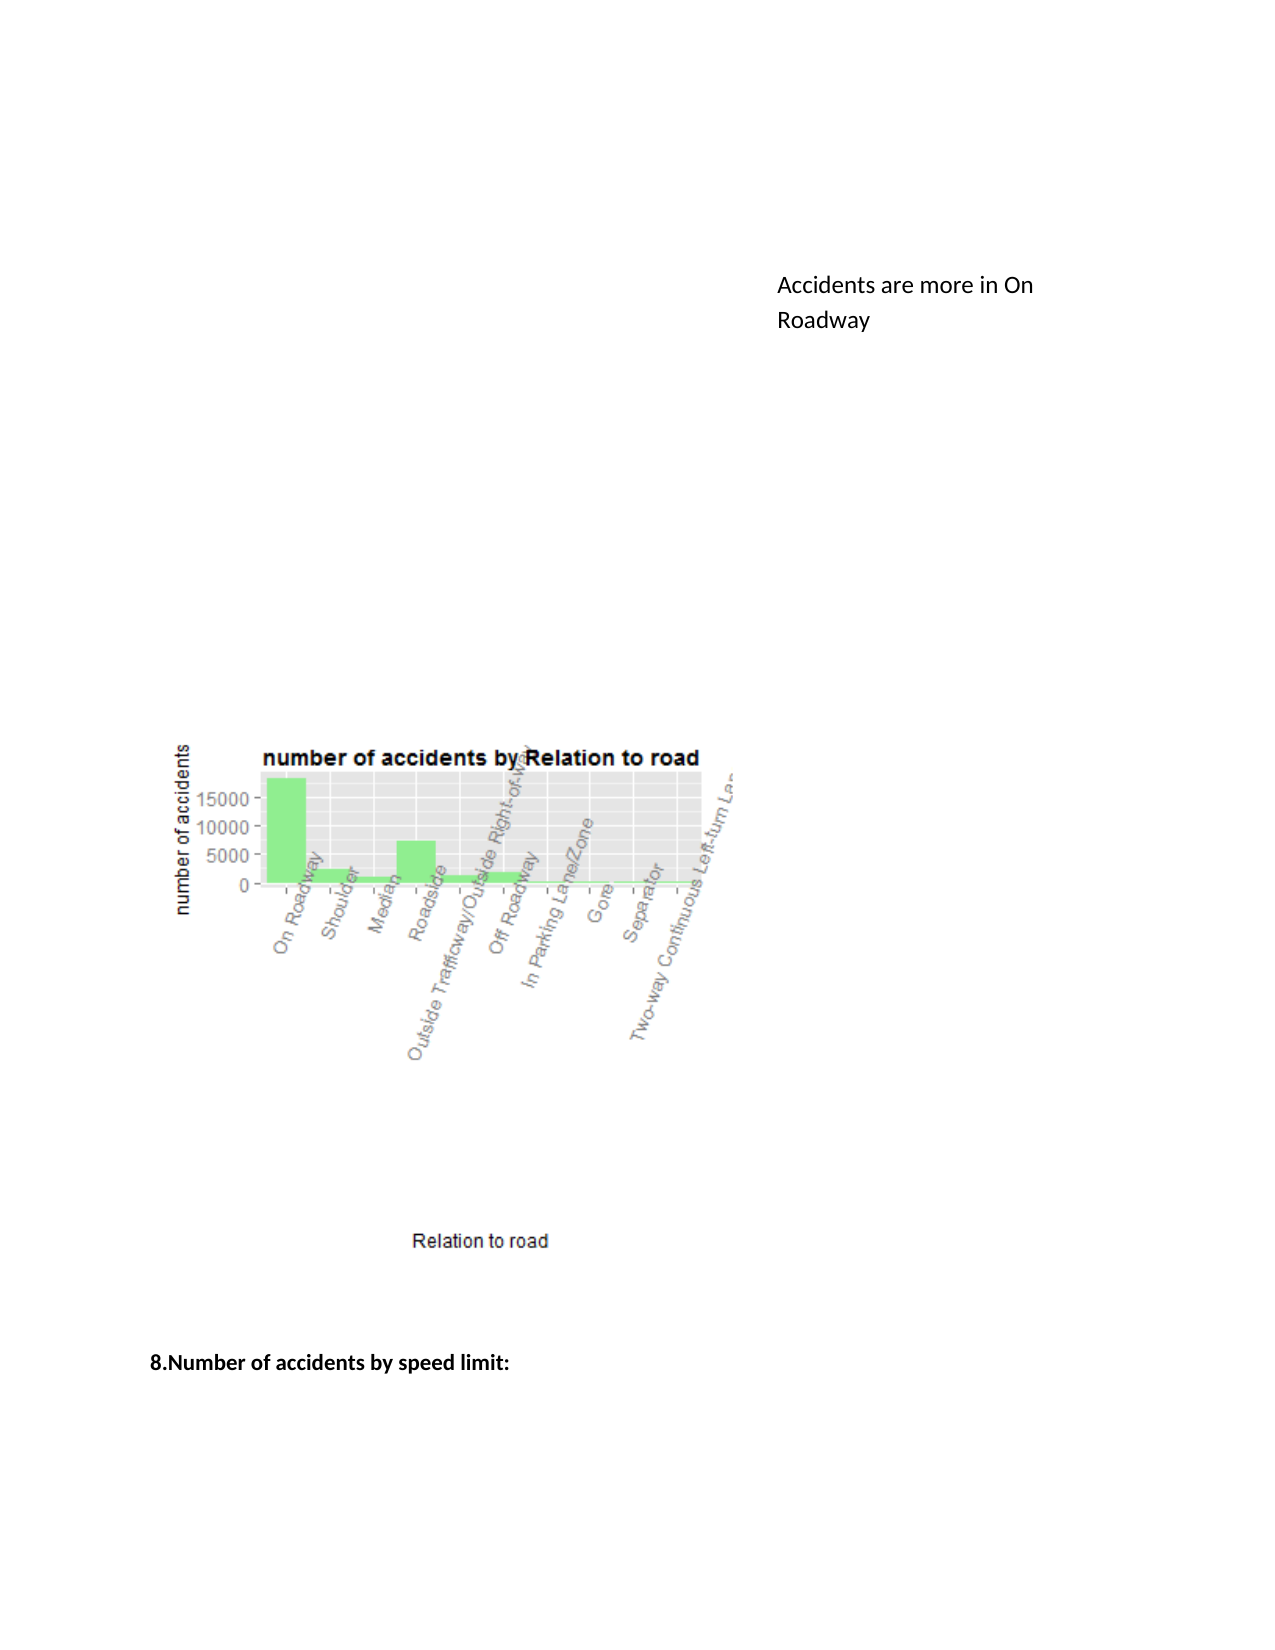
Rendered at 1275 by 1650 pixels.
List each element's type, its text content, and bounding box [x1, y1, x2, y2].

text 8.Number of accidents by speed limit: [150, 1348, 1125, 1376]
picture [150, 712, 733, 1270]
